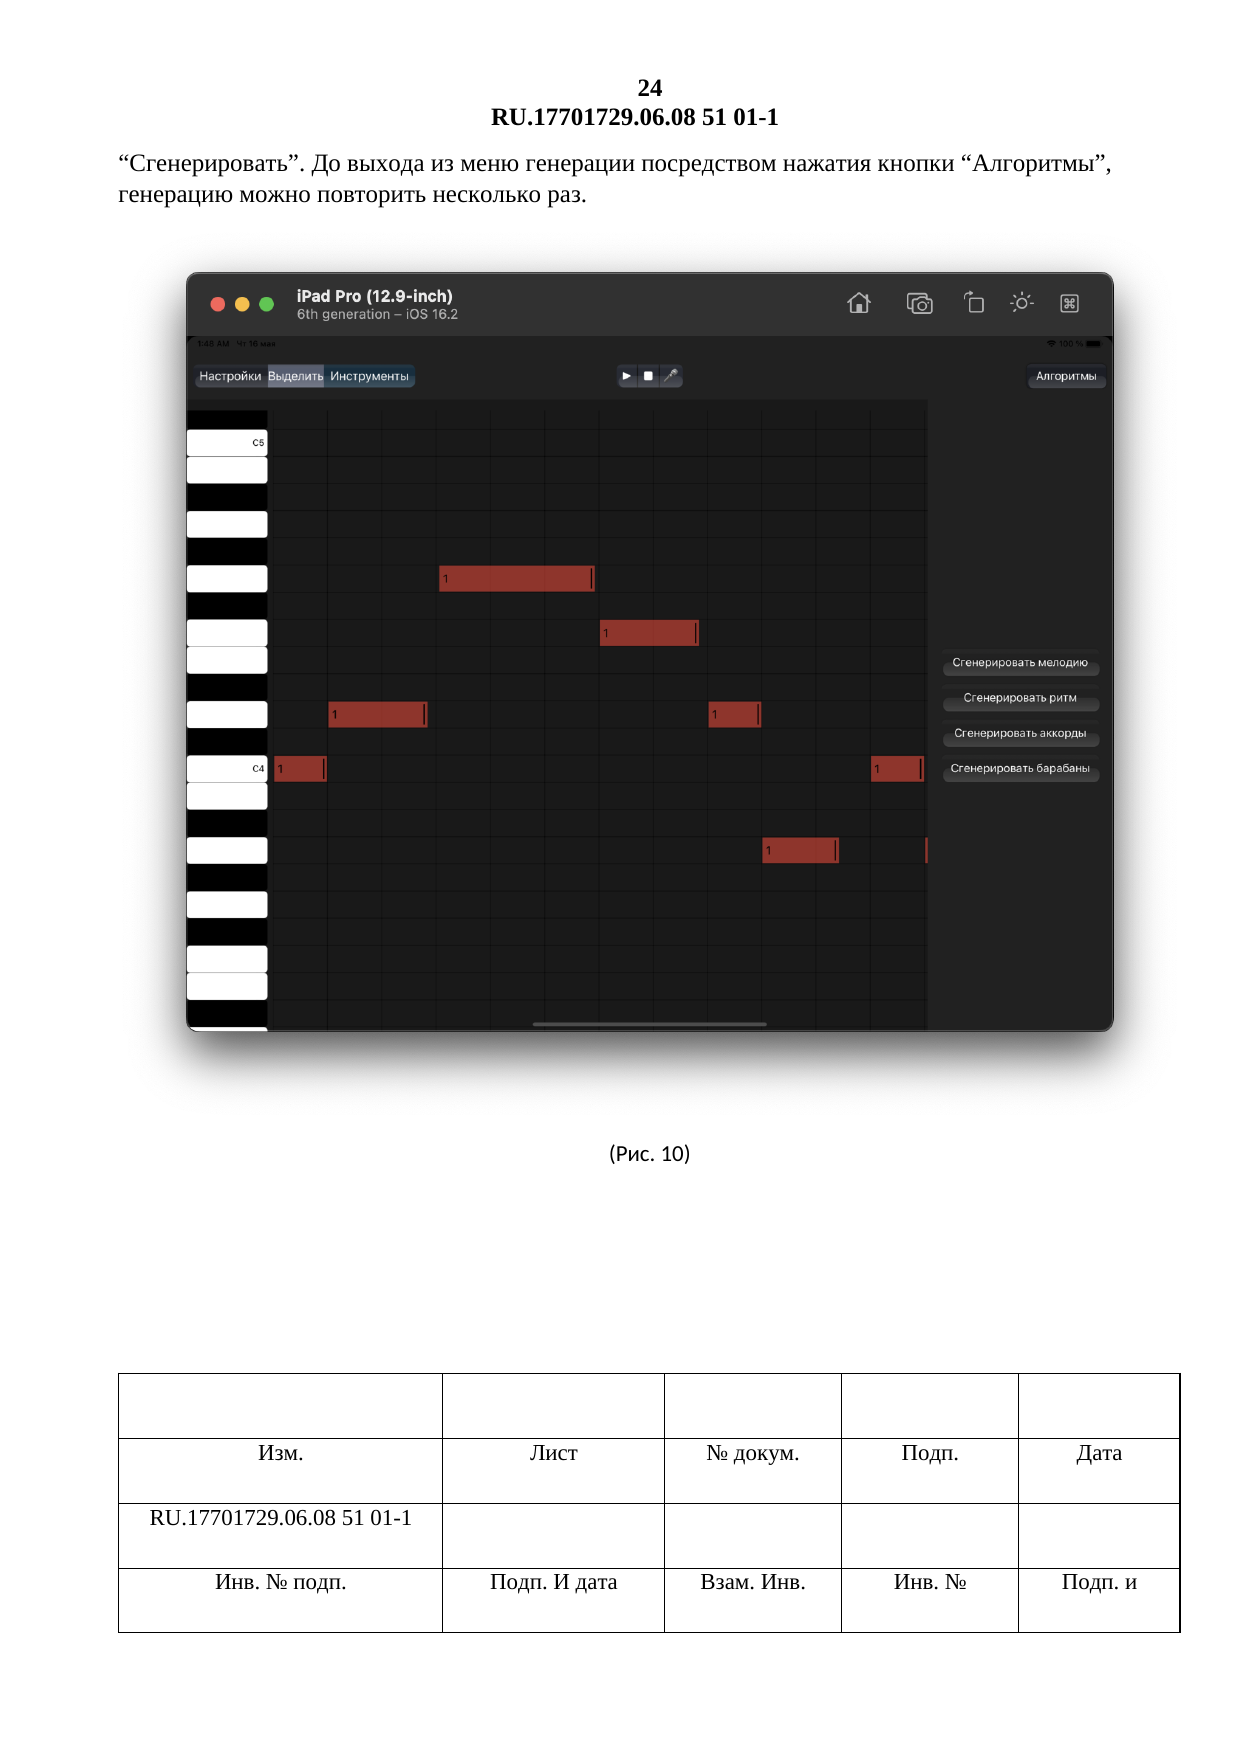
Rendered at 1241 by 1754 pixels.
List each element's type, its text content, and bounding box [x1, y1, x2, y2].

text (Рис. 10) [118, 1139, 1181, 1167]
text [118, 148, 1181, 207]
picture [118, 226, 1181, 1121]
